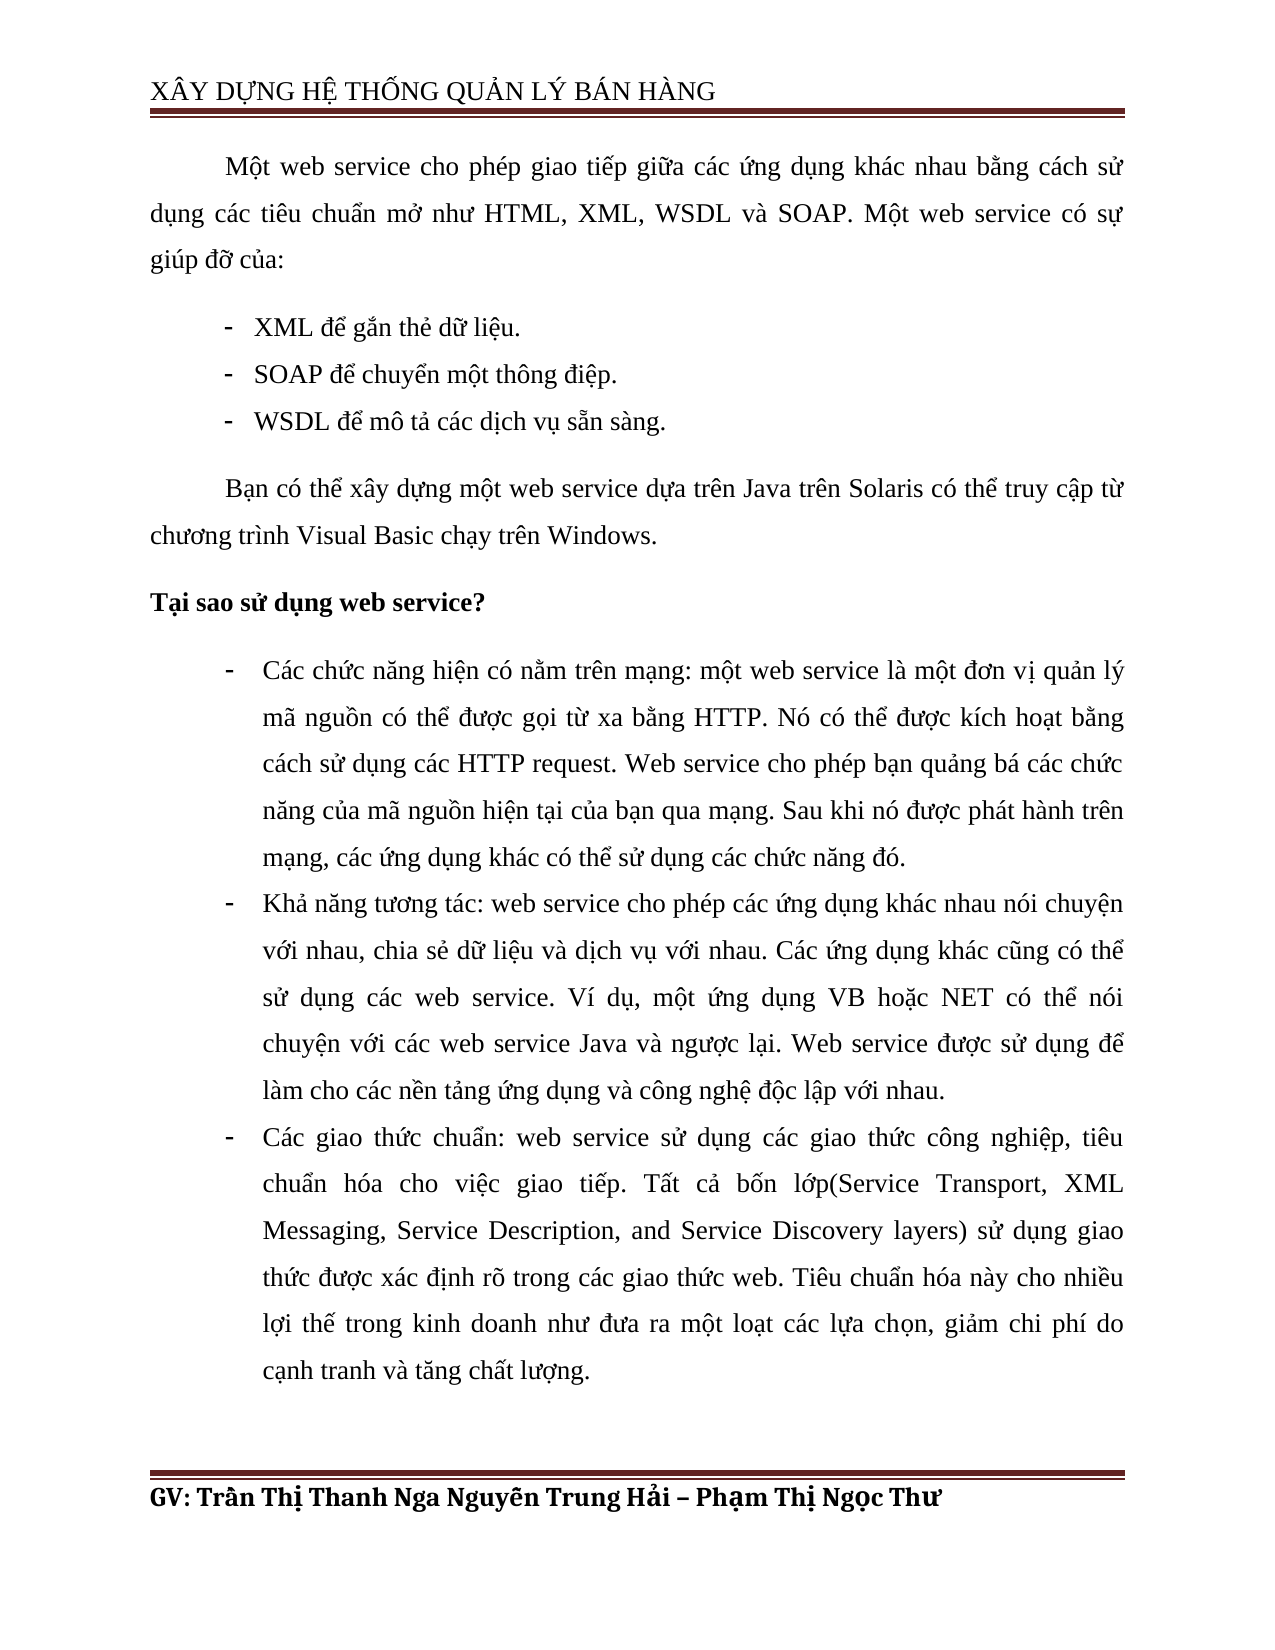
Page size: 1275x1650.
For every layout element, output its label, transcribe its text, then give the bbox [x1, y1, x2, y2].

list XML để gắn thẻ dữ liệu. [224, 311, 1125, 342]
list Các chức năng hiện có nằm trên mạng: một web service là một đơn vị quản lý mã nguồn có thể được gọi từ xa bằng HTTP. Nó có thể được kích hoạt bằng cách sử dụng các HTTP request. Web service cho phép bạn quảng bá các chức năng của mã nguồn hiện tại của bạn qua mạng. Sau khi nó được phát hành trên mạng, các ứng dụng khác có thể sử dụng các chức năng đó. [225, 654, 1125, 872]
text Tại sao sử dụng web service? [150, 586, 1125, 618]
list Khả năng tương tác: web service cho phép các ứng dụng khác nhau nói chuyện với nhau, chia sẻ dữ liệu và dịch vụ với nhau. Các ứng dụng khác cũng có thể sử dụng các web service. Ví dụ, một ứng dụng VB hoặc NET có thể nói chuyện với các web service Java và ngược lại. Web service được sử dụng để làm cho các nền tảng ứng dụng và công nghệ độc lập với nhau. [225, 887, 1125, 1105]
list Các giao thức chuẩn: web service sử dụng các giao thức công nghiệp, tiêu chuẩn hóa cho việc giao tiếp. Tất cả bốn lớp(Service Transport, XML Messaging, Service Description, and Service Discovery layers) sử dụng giao thức được xác định rõ trong các giao thức web. Tiêu chuẩn hóa này cho nhiều lợi thế trong kinh doanh như đưa ra một loạt các lựa chọn, giảm chi phí do cạnh tranh và tăng chất lượng. [225, 1121, 1125, 1385]
text Bạn có thể xây dựng một web service dựa trên Java trên Solaris có thể truy cập từ chương trình Visual Basic chạy trên Windows. [150, 472, 1125, 550]
text Một web service cho phép giao tiếp giữa các ứng dụng khác nhau bằng cách sử dụng các tiêu chuẩn mở như HTML, XML, WSDL và SOAP. Một web service có sự giúp đỡ của: [150, 150, 1125, 274]
list WSDL để mô tả các dịch vụ sẵn sàng. [224, 404, 1125, 436]
list SOAP để chuyển một thông điệp. [224, 358, 1125, 389]
